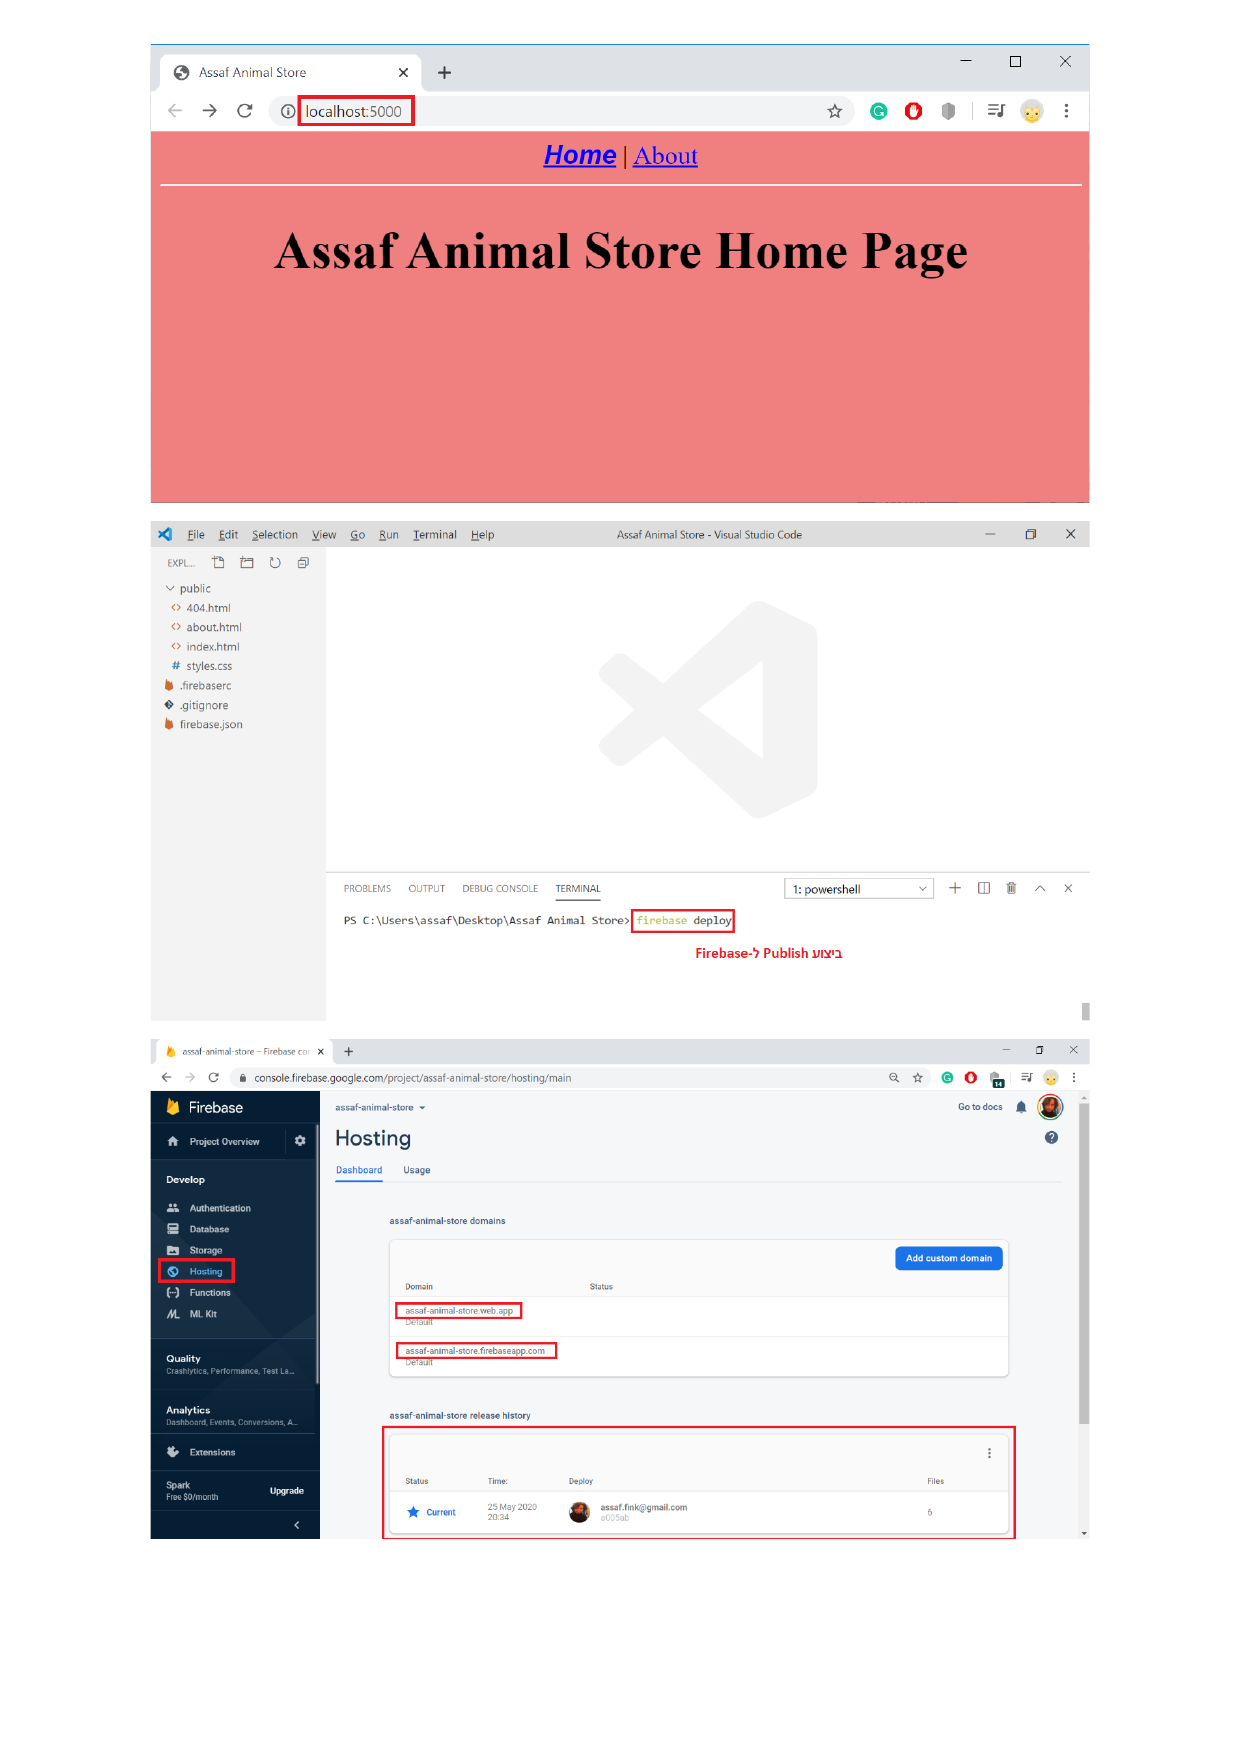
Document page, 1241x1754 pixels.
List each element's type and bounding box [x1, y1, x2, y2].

picture [150, 44, 1090, 503]
picture [150, 521, 1090, 1021]
picture [150, 1039, 1090, 1539]
